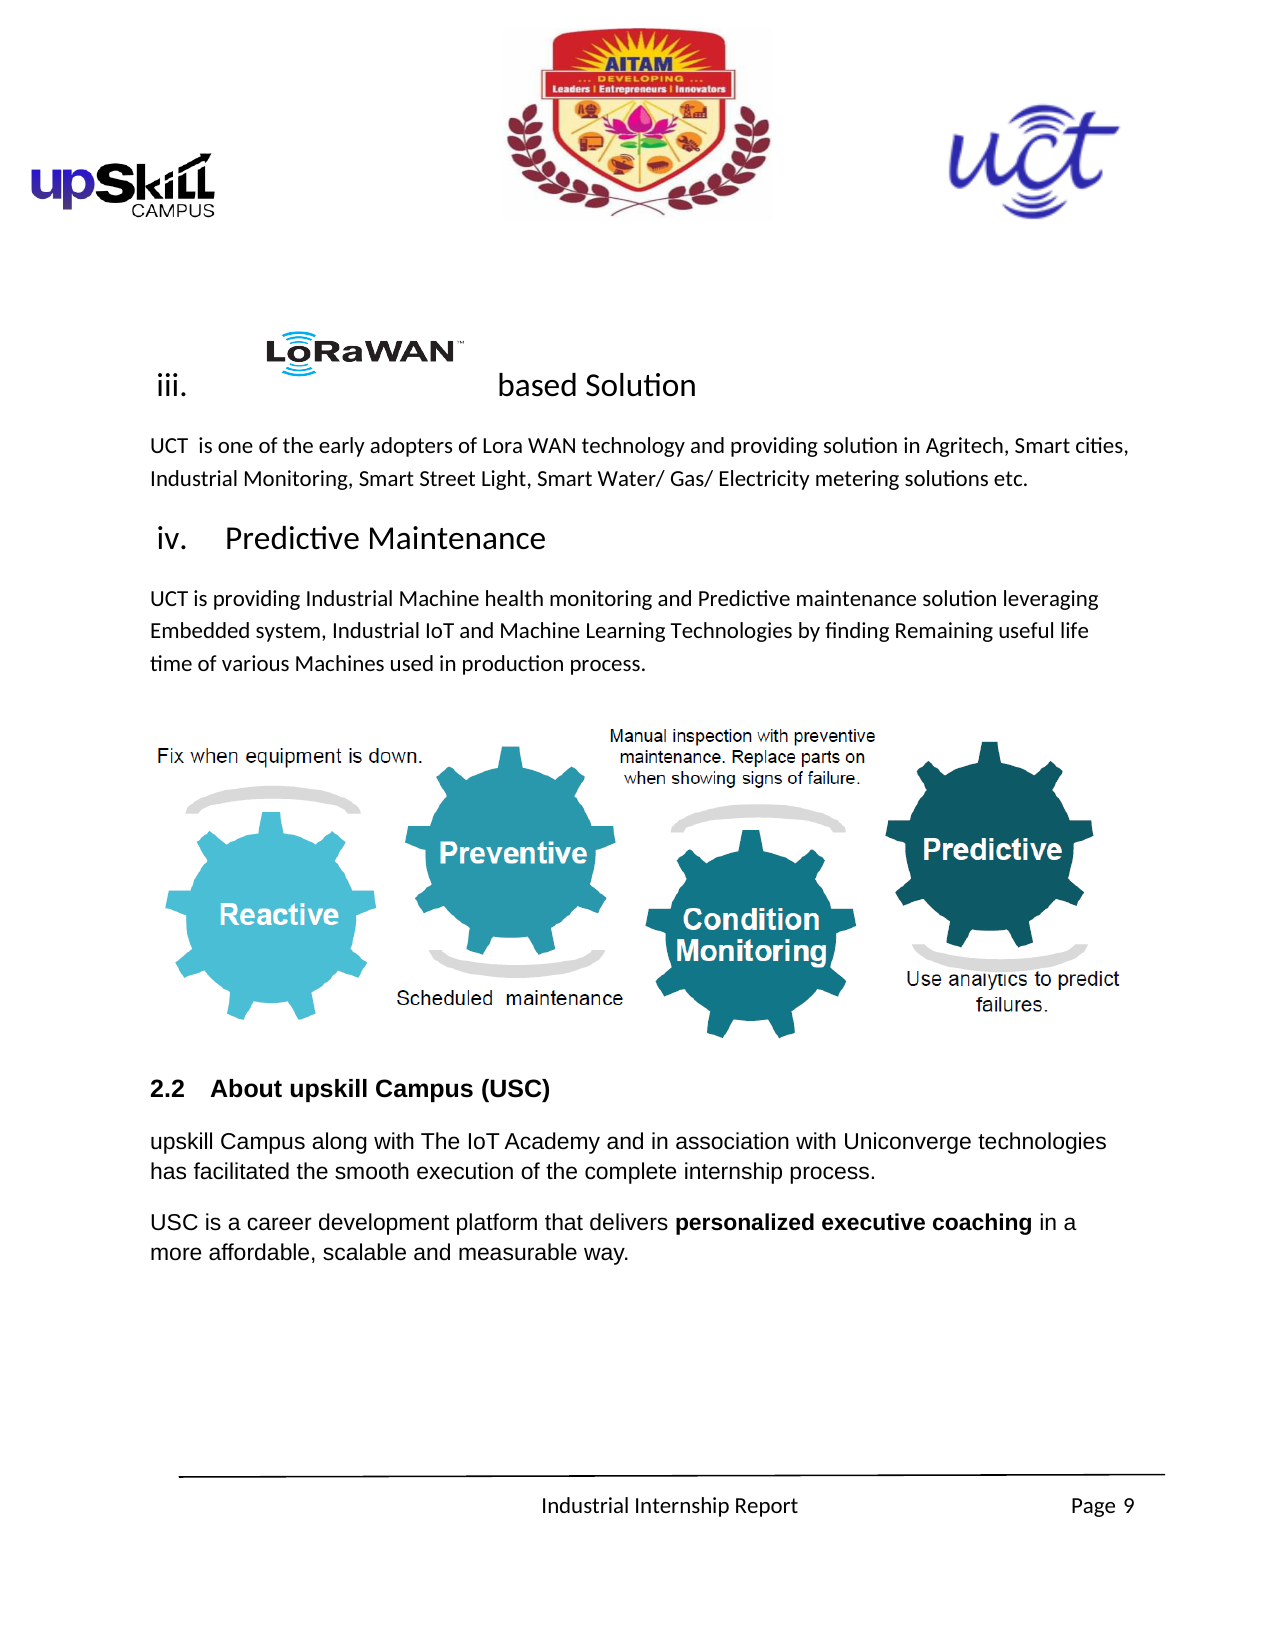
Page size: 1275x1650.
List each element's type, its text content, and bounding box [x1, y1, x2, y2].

picture [503, 28, 772, 221]
picture [225, 301, 492, 397]
picture [150, 701, 1135, 1049]
subtitle About upskill Campus (USC) [150, 1078, 1134, 1103]
text USC is a career development platform that delivers personalized executive coaching in a more affordable, scalable and measurable way. [150, 1209, 1134, 1266]
text UCT is one of the early adopters of Lora WAN technology and providing solution in Agritech, Smart cities, Industrial Monitoring, Smart Street Light, Smart Water/ Gas/ Electricity metering solutions etc. [150, 432, 1134, 492]
picture [946, 95, 1125, 221]
list Predictive Maintenance [187, 517, 1134, 558]
text upskill Campus along with The IoT Academy and in association with Uniconverge technologies has facilitated the smooth execution of the complete internship process. [150, 1128, 1134, 1184]
text UCT is providing Industrial Machine health monitoring and Predictive maintenance solution leveraging Embedded system, Industrial IoT and Machine Learning Technologies by finding Remaining useful life time of various Machines used in production process. [150, 584, 1134, 677]
picture [0, 140, 246, 221]
